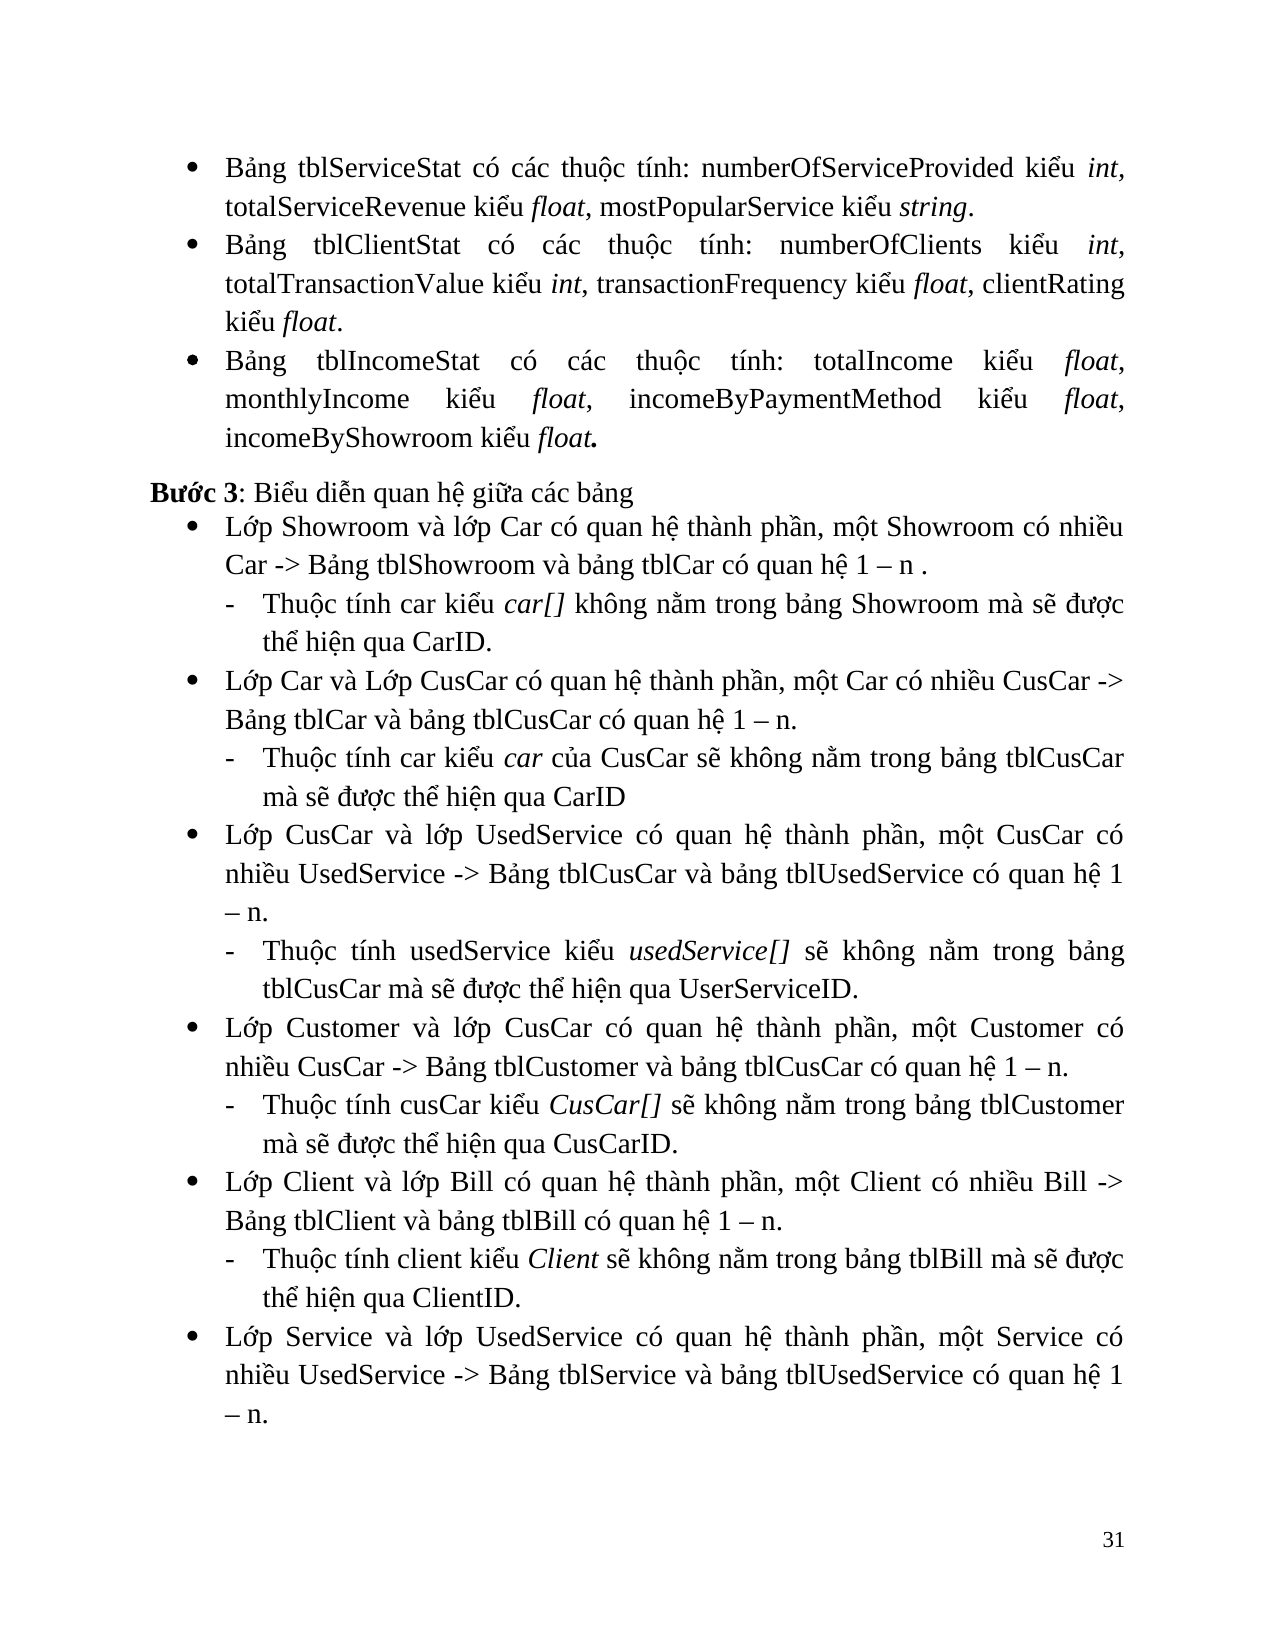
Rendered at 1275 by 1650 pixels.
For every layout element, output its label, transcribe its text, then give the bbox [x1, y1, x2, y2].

list Thuộc tính client kiểu Client sẽ không nằm trong bảng tblBill mà sẽ được thể hiện qua ClientID. [225, 1242, 1125, 1314]
text Bước 3: Biểu diễn quan hệ giữa các bảng [150, 475, 1125, 509]
list Bảng tblIncomeStat có các thuộc tính: totalIncome kiểu float, monthlyIncome kiểu float, incomeByPaymentMethod kiểu float, incomeByShowroom kiểu float. [187, 343, 1125, 454]
list Lớp Customer và lớp CusCar có quan hệ thành phần, một Customer có nhiều CusCar -> Bảng tblCustomer và bảng tblCusCar có quan hệ 1 – n. [187, 1010, 1125, 1082]
list Lớp CusCar và lớp UsedService có quan hệ thành phần, một CusCar có nhiều UsedService -> Bảng tblCusCar và bảng tblUsedService có quan hệ 1 – n. [187, 817, 1125, 928]
list Lớp Service và lớp UsedService có quan hệ thành phần, một Service có nhiều UsedService -> Bảng tblService và bảng tblUsedService có quan hệ 1 – n. [187, 1319, 1125, 1429]
list Bảng tblServiceStat có các thuộc tính: numberOfServiceProvided kiểu int, totalServiceRevenue kiểu float, mostPopularService kiểu string. [187, 150, 1125, 222]
list Bảng tblClientStat có các thuộc tính: numberOfClients kiểu int, totalTransactionValue kiểu int, transactionFrequency kiểu float, clientRating kiểu float. [187, 227, 1125, 338]
list Thuộc tính car kiểu car của CusCar sẽ không nằm trong bảng tblCusCar mà sẽ được thể hiện qua CarID [225, 740, 1125, 812]
list Lớp Showroom và lớp Car có quan hệ thành phần, một Showroom có nhiều Car -> Bảng tblShowroom và bảng tblCar có quan hệ 1 – n . [187, 509, 1125, 581]
list Lớp Car và Lớp CusCar có quan hệ thành phần, một Car có nhiều CusCar -> Bảng tblCar và bảng tblCusCar có quan hệ 1 – n. [187, 663, 1125, 735]
list Thuộc tính usedService kiểu usedService[] sẽ không nằm trong bảng tblCusCar mà sẽ được thể hiện qua UserServiceID. [225, 933, 1125, 1005]
list Thuộc tính car kiểu car[] không nằm trong bảng Showroom mà sẽ được thể hiện qua CarID. [225, 586, 1125, 658]
list Lớp Client và lớp Bill có quan hệ thành phần, một Client có nhiều Bill -> Bảng tblClient và bảng tblBill có quan hệ 1 – n. [187, 1164, 1125, 1237]
list Thuộc tính cusCar kiểu CusCar[] sẽ không nằm trong bảng tblCustomer mà sẽ được thể hiện qua CusCarID. [225, 1087, 1125, 1159]
